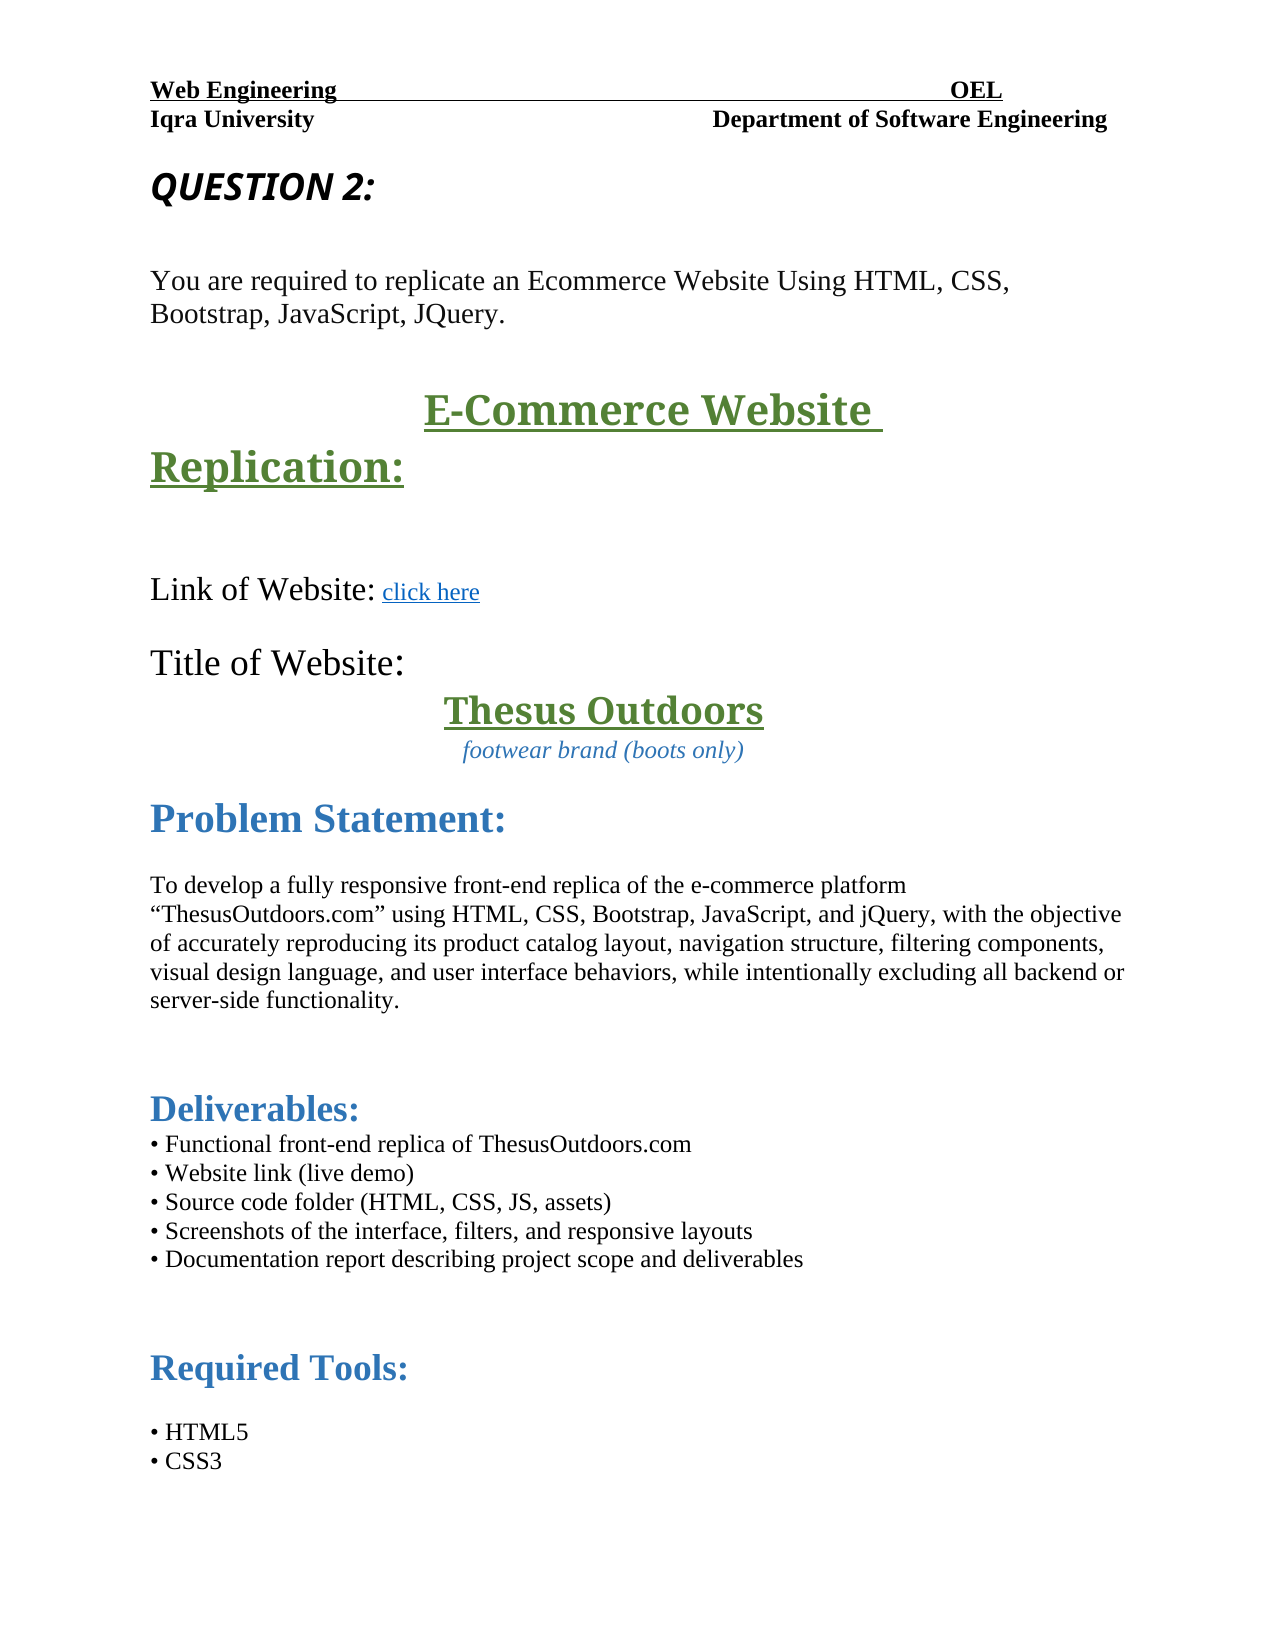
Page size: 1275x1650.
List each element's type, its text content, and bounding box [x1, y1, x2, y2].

text Title of Website: Thesus Outdoors footwear brand (boots only) [150, 636, 1125, 764]
text To develop a fully responsive front-end replica of the e-commerce platform “ThesusOutdoors.com” using HTML, CSS, Bootstrap, JavaScript, and jQuery, with the objective of accurately reproducing its product catalog layout, navigation structure, filtering components, visual design language, and user interface behaviors, while intentionally excluding all backend or server-side functionality. [150, 870, 1125, 1014]
text Link of Website: click here [150, 569, 1125, 607]
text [150, 1302, 1125, 1475]
text Deliverables: • Functional front-end replica of ThesusOutdoors.com • Website link (live demo) • Source code folder (HTML, CSS, JS, assets) • Screenshots of the interface, filters, and responsive layouts • Documentation report describing project scope and deliverables [150, 1043, 1125, 1273]
text Problem Statement: [150, 793, 1125, 841]
subtitle QUESTION 2: You are required to replicate an Ecommerce Website Using HTML, CSS, Bootstrap, JavaScript, JQuery. E-Commerce Website Replication: [150, 161, 1125, 540]
